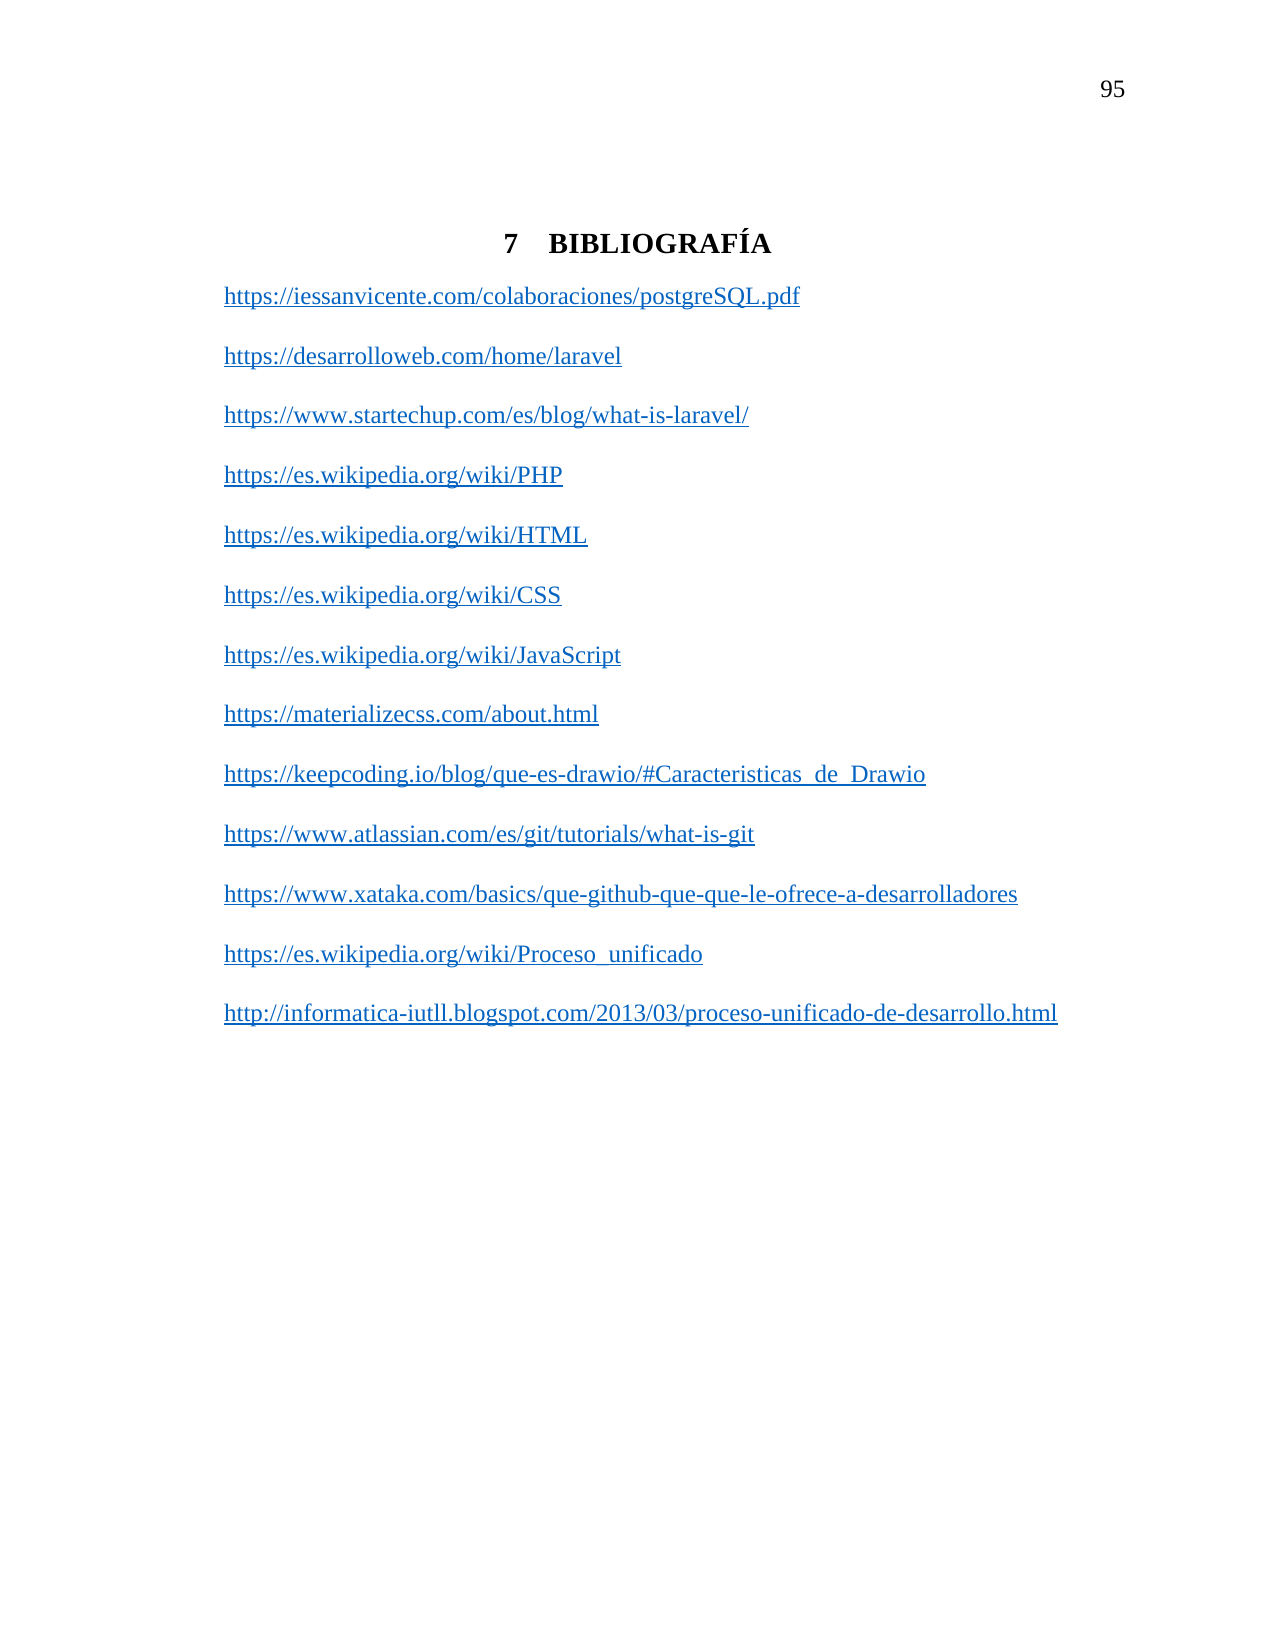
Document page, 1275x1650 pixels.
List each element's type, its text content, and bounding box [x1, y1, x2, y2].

text https://es.wikipedia.org/wiki/PHP [150, 460, 1125, 489]
text https://es.wikipedia.org/wiki/Proceso_unificado [150, 939, 1125, 967]
text https://iessanvicente.com/colaboraciones/postgreSQL.pdf [150, 281, 1125, 310]
text https://keepcoding.io/blog/que-es-drawio/#Caracteristicas_de_Drawio [150, 759, 1125, 788]
text https://es.wikipedia.org/wiki/JavaScript [150, 640, 1125, 668]
text https://desarrolloweb.com/home/laravel [150, 341, 1125, 369]
text https://es.wikipedia.org/wiki/CSS [150, 580, 1125, 609]
text https://es.wikipedia.org/wiki/HTML [150, 520, 1125, 549]
text https://www.atlassian.com/es/git/tutorials/what-is-git [150, 819, 1125, 848]
subtitle BIBLIOGRAFÍA [150, 226, 1125, 260]
text https://www.startechup.com/es/blog/what-is-laravel/ [150, 401, 1125, 429]
text http://informatica-iutll.blogspot.com/2013/03/proceso-unificado-de-desarrollo.html [150, 998, 1125, 1027]
text https://www.xataka.com/basics/que-github-que-que-le-ofrece-a-desarrolladores [150, 879, 1125, 908]
text https://materializecss.com/about.html [150, 699, 1125, 728]
